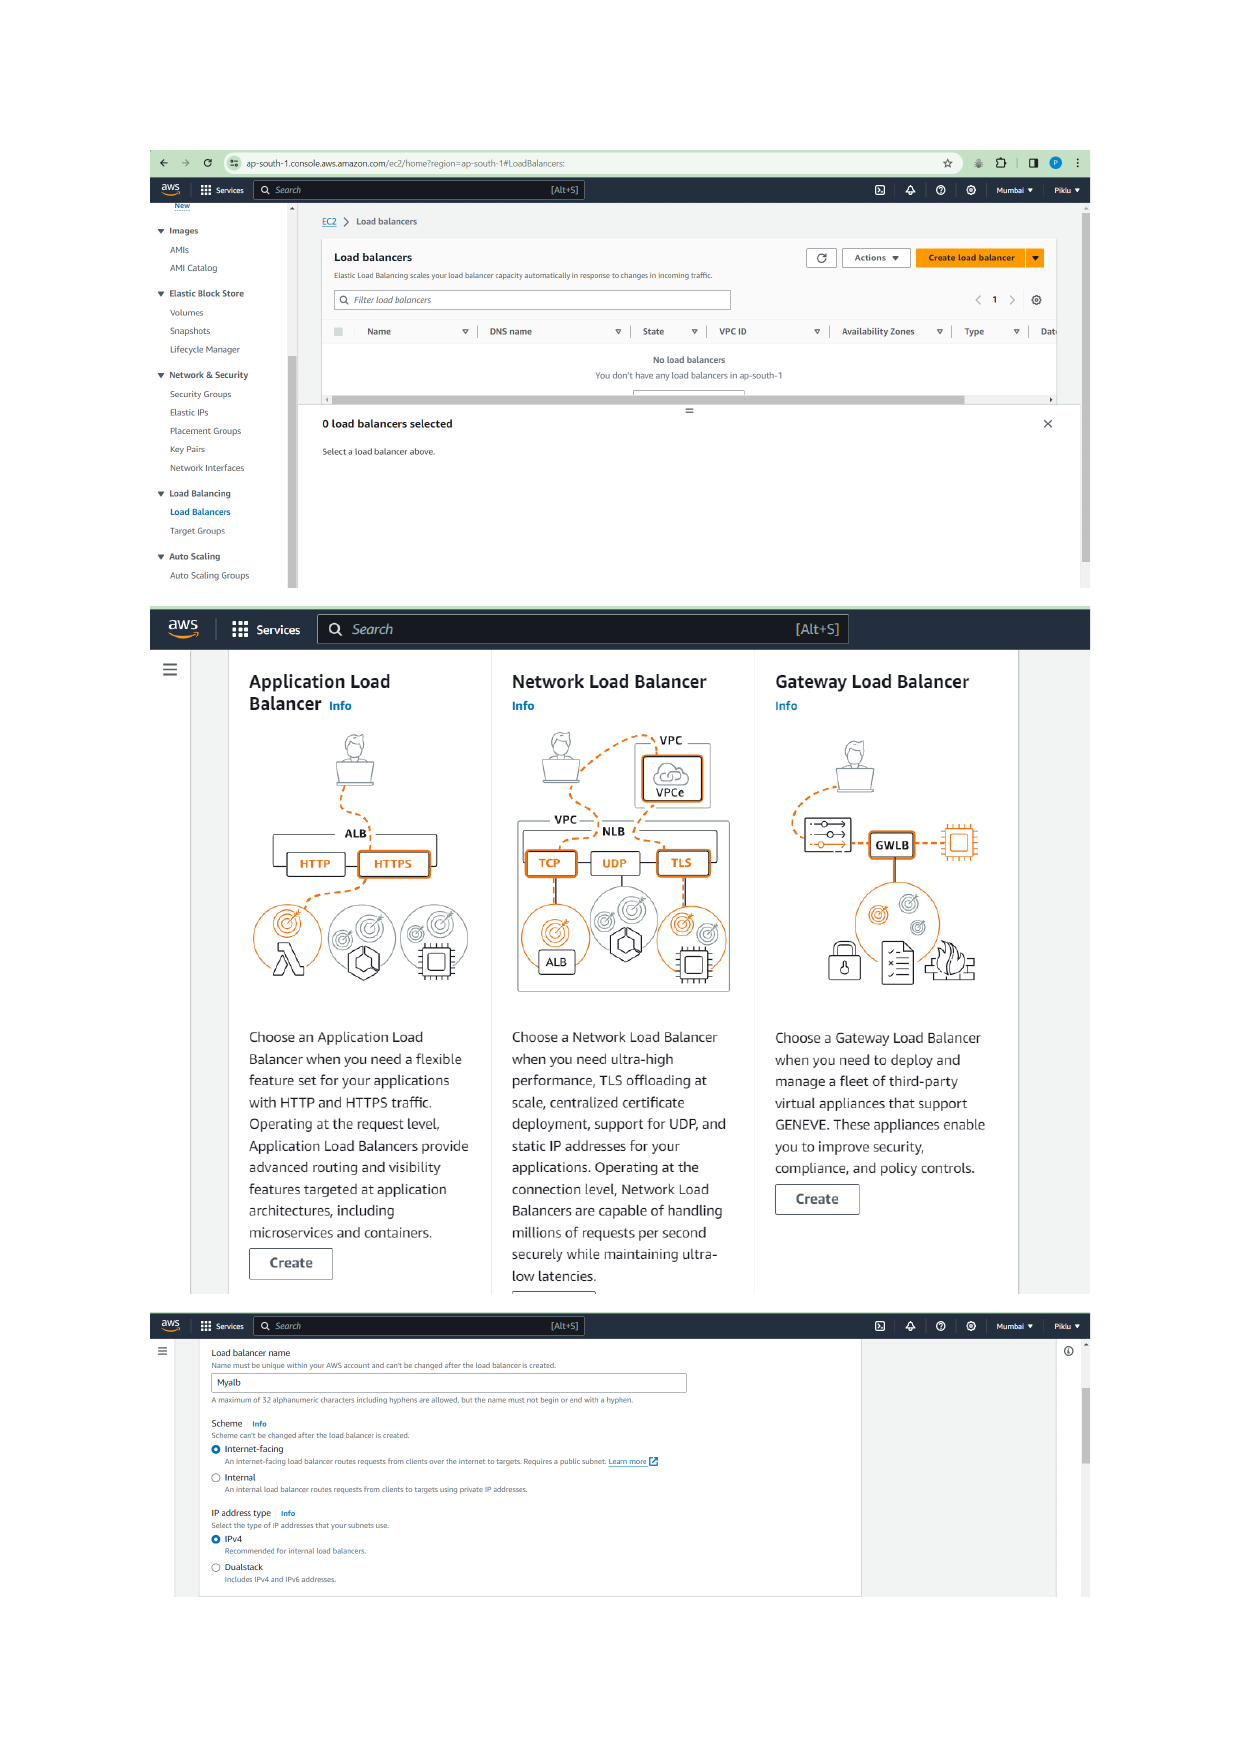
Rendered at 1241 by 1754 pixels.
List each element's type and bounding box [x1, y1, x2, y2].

picture [150, 606, 1091, 1294]
picture [150, 1312, 1091, 1597]
picture [150, 150, 1091, 588]
